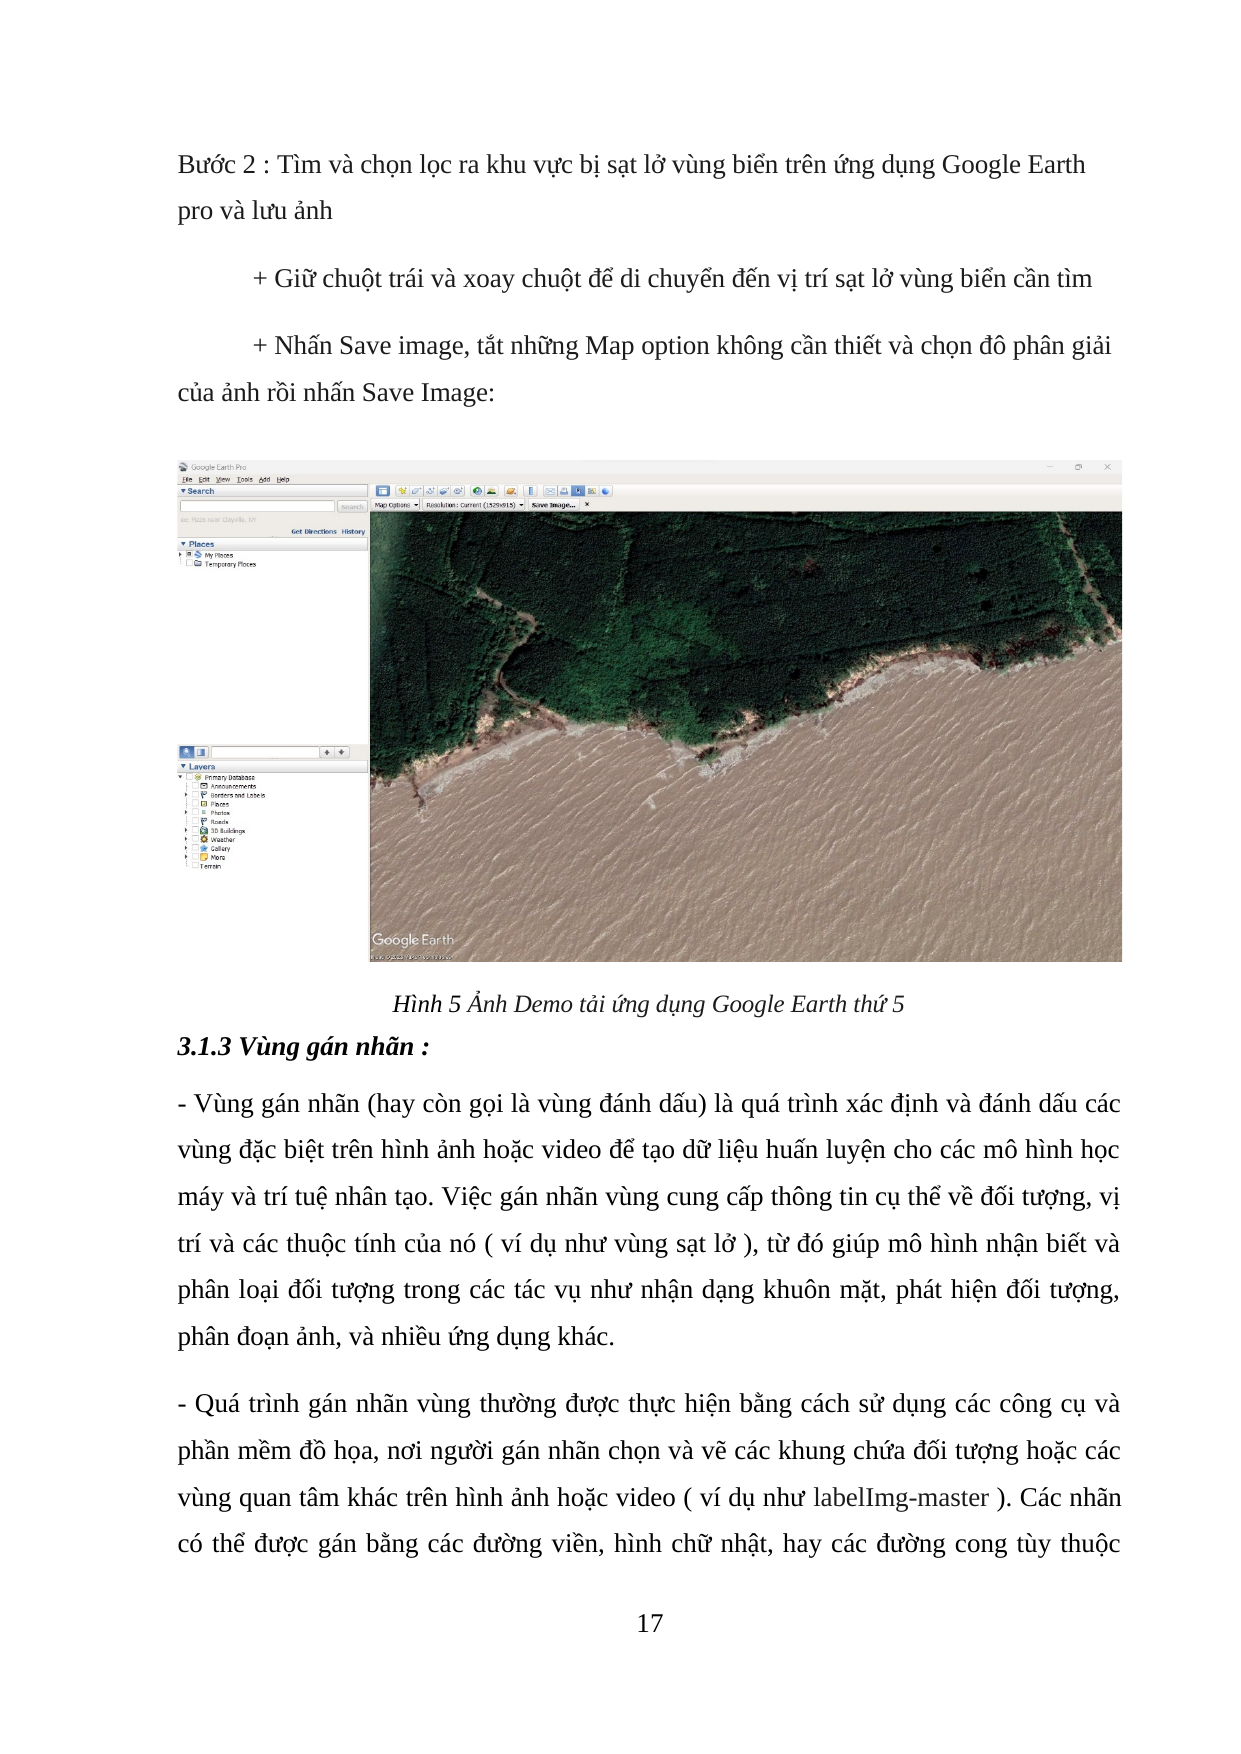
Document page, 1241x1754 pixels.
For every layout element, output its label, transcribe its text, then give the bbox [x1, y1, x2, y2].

text - Vùng gán nhãn (hay còn gọi là vùng đánh dấu) là quá trình xác định và đánh dấu các vùng đặc biệt trên hình ảnh hoặc video để tạo dữ liệu huấn luyện cho các mô hình học máy và trí tuệ nhân tạo. Việc gán nhãn vùng cung cấp thông tin cụ thể về đối tượng, vị trí và các thuộc tính của nó ( ví dụ như vùng sạt lở ), từ đó giúp mô hình nhận biết và phân loại đối tượng trong các tác vụ như nhận dạng khuôn mặt, phát hiện đối tượng, phân đoạn ảnh, và nhiều ứng dụng khác. [177, 1087, 1122, 1351]
text + Nhấn Save image, tắt những Map option không cần thiết và chọn đô phân giải của ảnh rồi nhấn Save Image: [177, 329, 1122, 407]
subtitle 3.1.3 Vùng gán nhãn : [177, 1031, 1122, 1062]
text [177, 1387, 1122, 1559]
text Hình 5 Ảnh Demo tải ứng dụng Google Earth thứ 5 [177, 989, 1122, 1018]
picture [177, 460, 1123, 962]
text + Giữ chuột trái và xoay chuột để di chuyển đến vị trí sạt lở vùng biển cần tìm [177, 262, 1122, 293]
text Bước 2 : Tìm và chọn lọc ra khu vực bị sạt lở vùng biển trên ứng dụng Google Earth pro và lưu ảnh [177, 148, 1122, 226]
